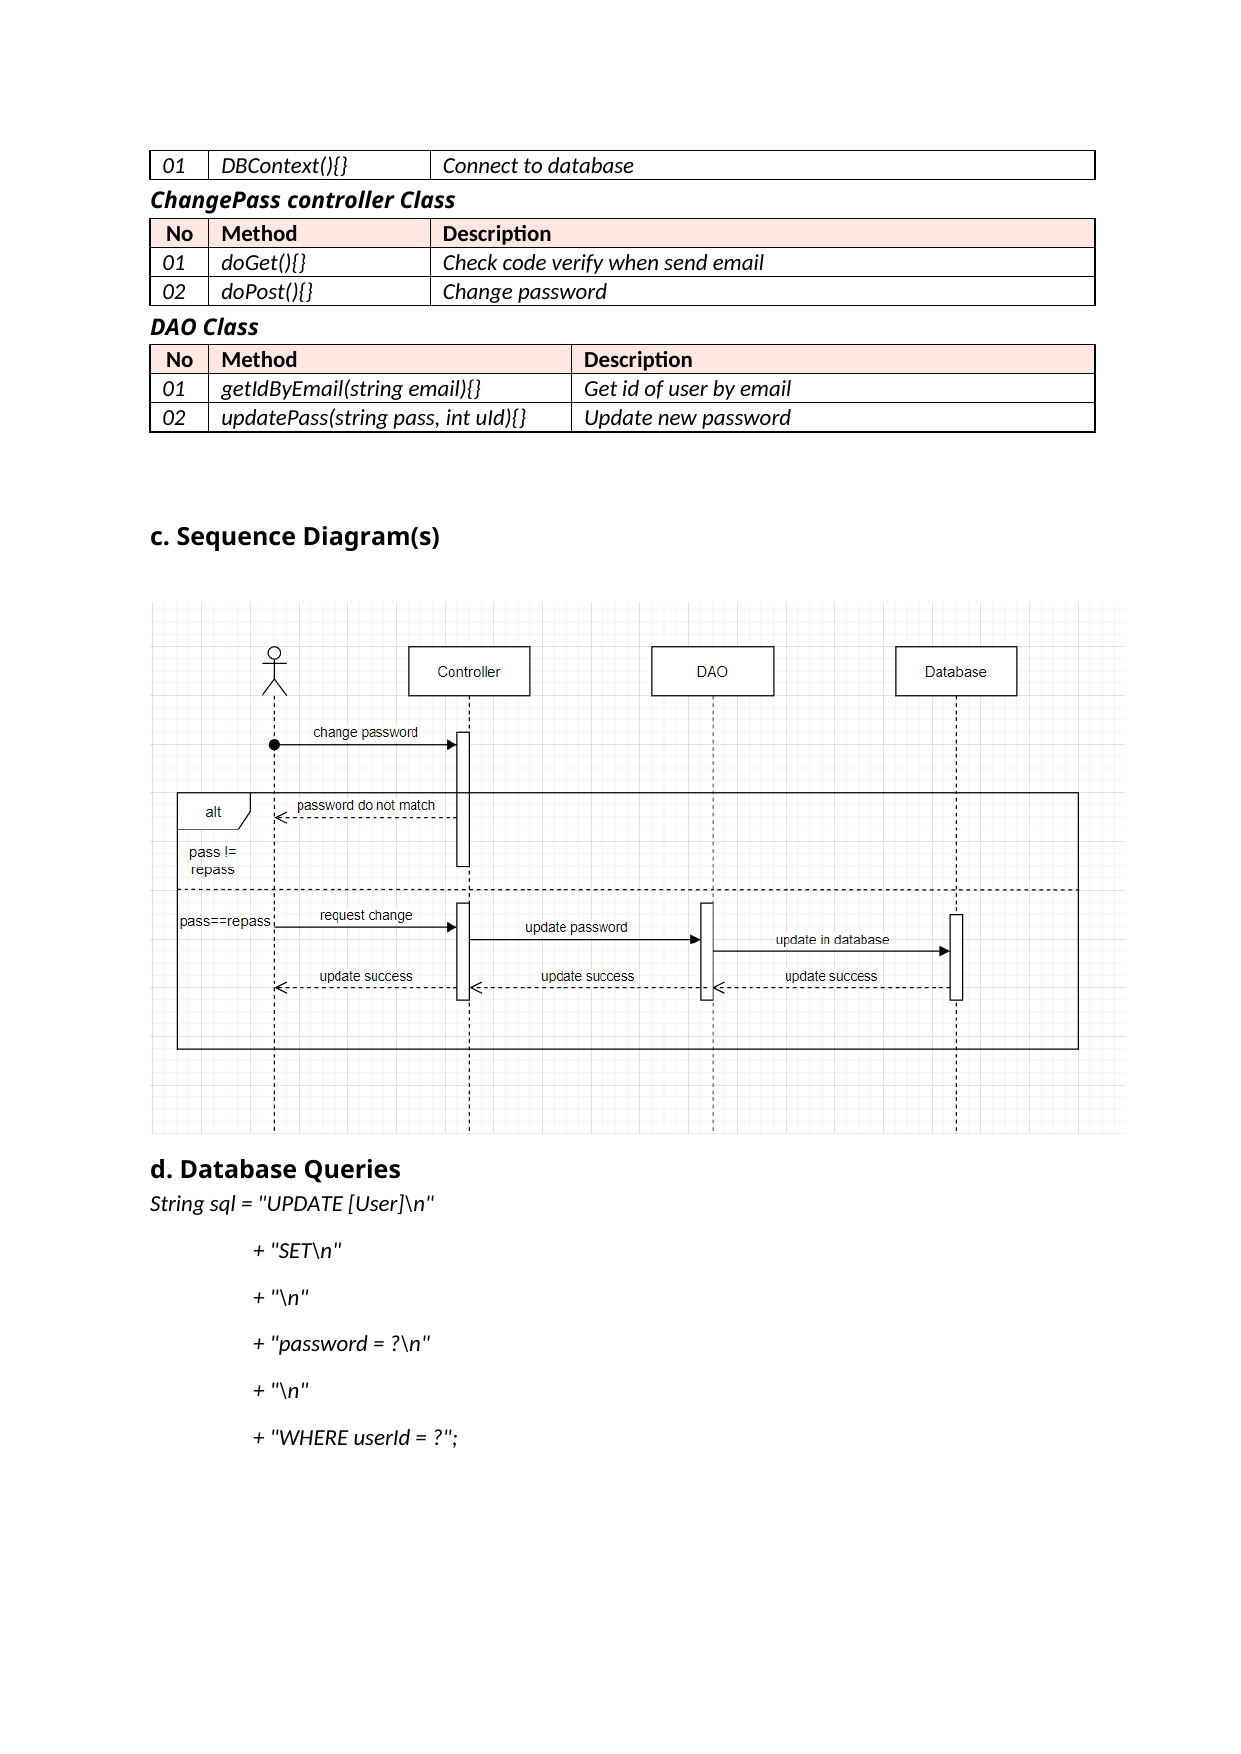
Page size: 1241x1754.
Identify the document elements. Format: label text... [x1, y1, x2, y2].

table_cell Check code verify when send email [431, 248, 1094, 276]
table_cell 01 [151, 374, 208, 402]
table_cell updatePass(string pass, int uId){} [209, 403, 571, 431]
table_header No [151, 345, 208, 373]
table_cell Connect to database [431, 151, 1094, 179]
subtitle c. Sequence Diagram(s) [150, 518, 1093, 552]
table_cell 02 [151, 403, 208, 431]
text + "\n" [150, 1283, 1093, 1311]
text String sql = "UPDATE [User]\n" [150, 1189, 1093, 1217]
table_cell Update new password [572, 403, 1094, 431]
table_cell Change password [431, 277, 1094, 305]
table_header Description [431, 219, 1094, 247]
table_header Description [572, 345, 1094, 373]
table_header No [151, 219, 208, 247]
table_header Method [209, 219, 430, 247]
subtitle d. Database Queries [150, 1152, 1093, 1186]
table_cell doGet(){} [209, 248, 430, 276]
table_header Method [209, 345, 571, 373]
text + "SET\n" [150, 1236, 1093, 1264]
picture [150, 602, 1125, 1134]
table_cell doPost(){} [209, 277, 430, 305]
table_cell DBContext(){} [209, 151, 430, 179]
subtitle DAO Class [150, 310, 1093, 342]
table_cell getIdByEmail(string email){} [209, 374, 571, 402]
text + "WHERE userId = ?"; [150, 1423, 1093, 1451]
table_cell 02 [151, 277, 208, 305]
text + "password = ?\n" [150, 1329, 1093, 1358]
subtitle ChangePass controller Class [150, 184, 1093, 216]
table_cell 01 [151, 151, 208, 179]
text + "\n" [150, 1376, 1093, 1404]
table_cell Get id of user by email [572, 374, 1094, 402]
table_cell 01 [151, 248, 208, 276]
